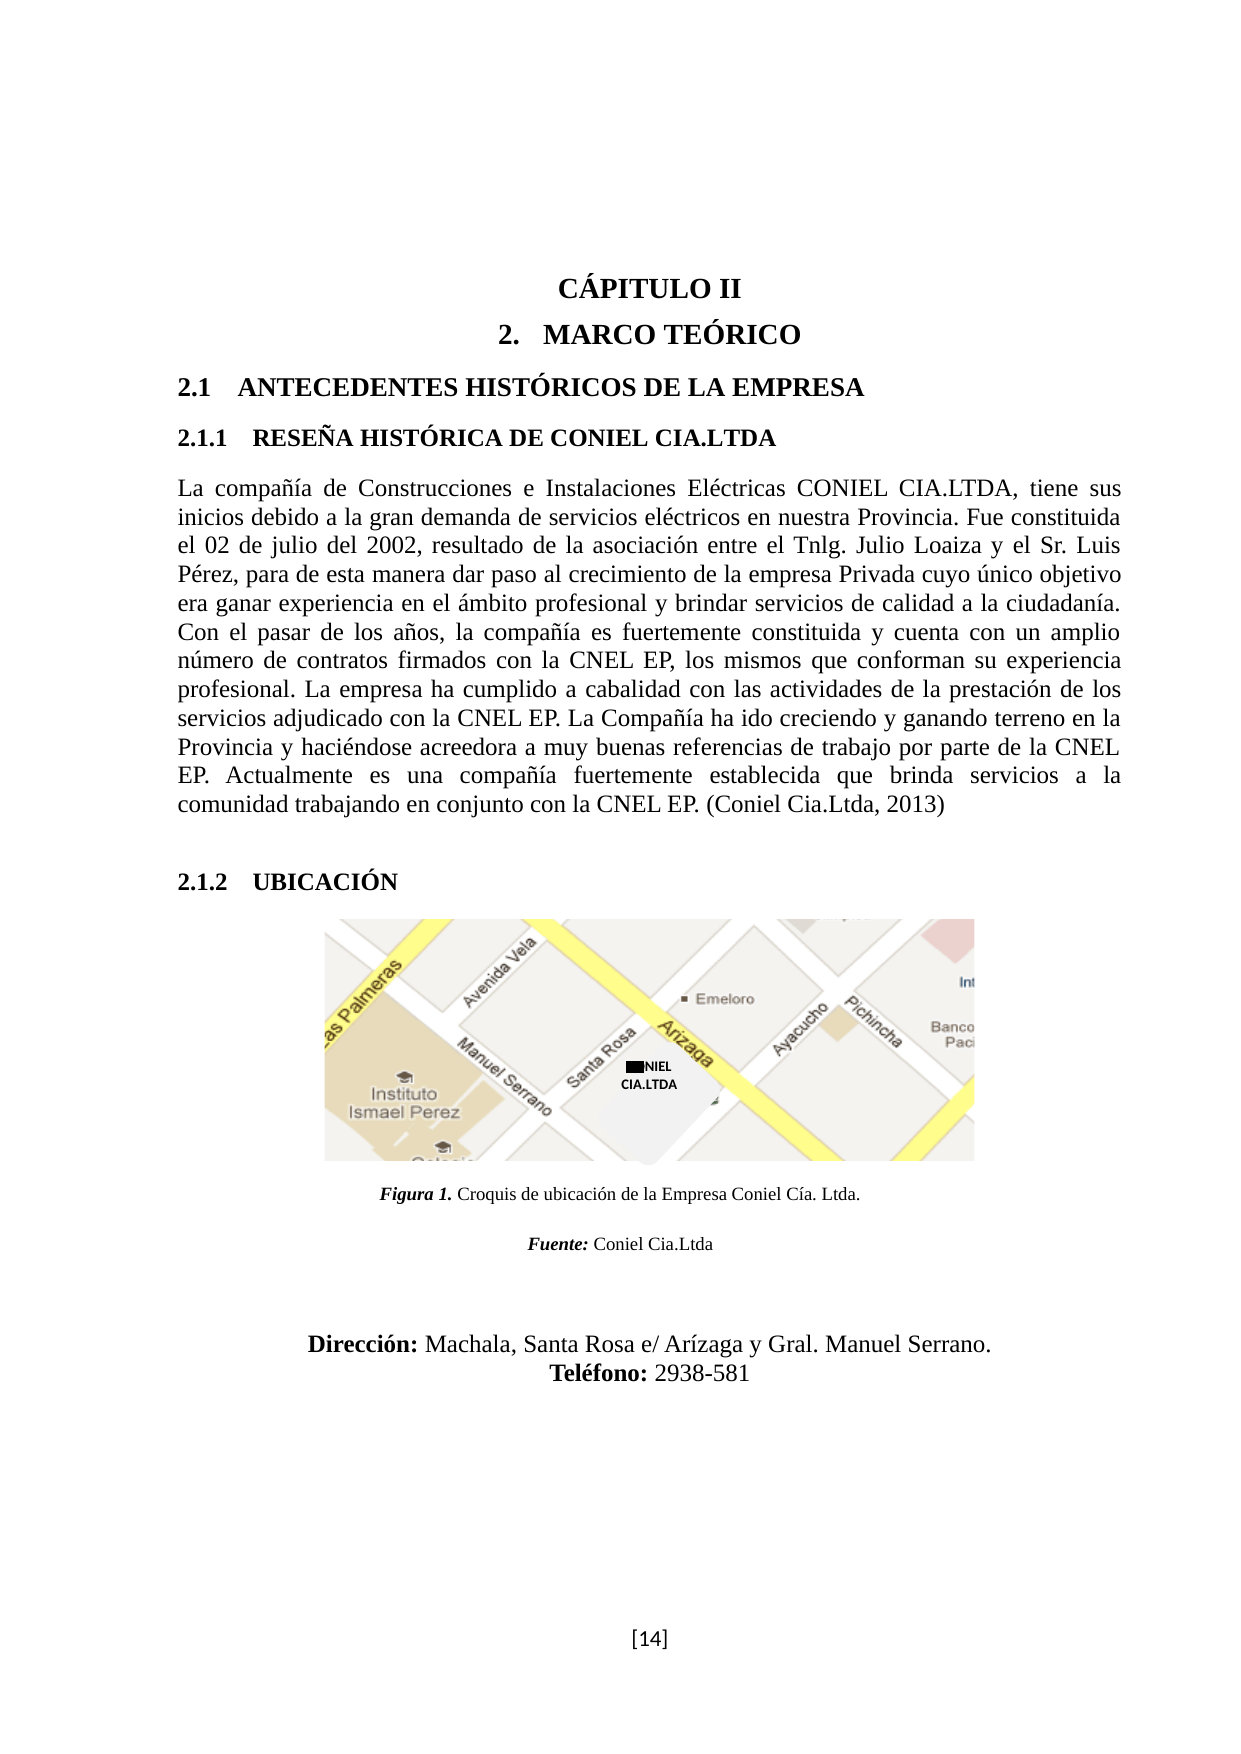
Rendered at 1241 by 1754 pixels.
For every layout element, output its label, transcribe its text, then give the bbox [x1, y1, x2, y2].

text Dirección: Machala, Santa Rosa e/ Arízaga y Gral. Manuel Serrano. Teléfono: 2938-581 [177, 1329, 1122, 1387]
picture [324, 919, 975, 1161]
subtitle UBICACIÓN [177, 867, 1122, 896]
subtitle RESEÑA HISTÓRICA DE CONIEL CIA.LTDA [177, 423, 1122, 452]
text La compañía de Construcciones e Instalaciones Eléctricas CONIEL CIA.LTDA, tiene sus inicios debido a la gran demanda de servicios eléctricos en nuestra Provincia. Fue constituida el 02 de julio del 2002, resultado de la asociación entre el Tnlg. Julio Loaiza y el Sr. Luis Pérez, para de esta manera dar paso al crecimiento de la empresa Privada cuyo único objetivo era ganar experiencia en el ámbito profesional y brindar servicios de calidad a la ciudadanía. Con el pasar de los años, la compañía es fuertemente constituida y cuenta con un amplio número de contratos firmados con la CNEL EP, los mismos que conforman su experiencia profesional. La empresa ha cumplido a cabalidad con las actividades de la prestación de los servicios adjudicado con la CNEL EP. La Compañía ha ido creciendo y ganando terreno en la Provincia y haciéndose acreedora a muy buenas referencias de trabajo por parte de la CNEL EP. Actualmente es una compañía fuertemente establecida que brinda servicios a la comunidad trabajando en conjunto con la CNEL EP. [177, 473, 1122, 818]
subtitle ANTECEDENTES HISTÓRICOS DE LA EMPRESA [177, 371, 1122, 402]
subtitle MARCO TEÓRICO [177, 317, 1122, 351]
text CÁPITULO II [177, 271, 1122, 304]
